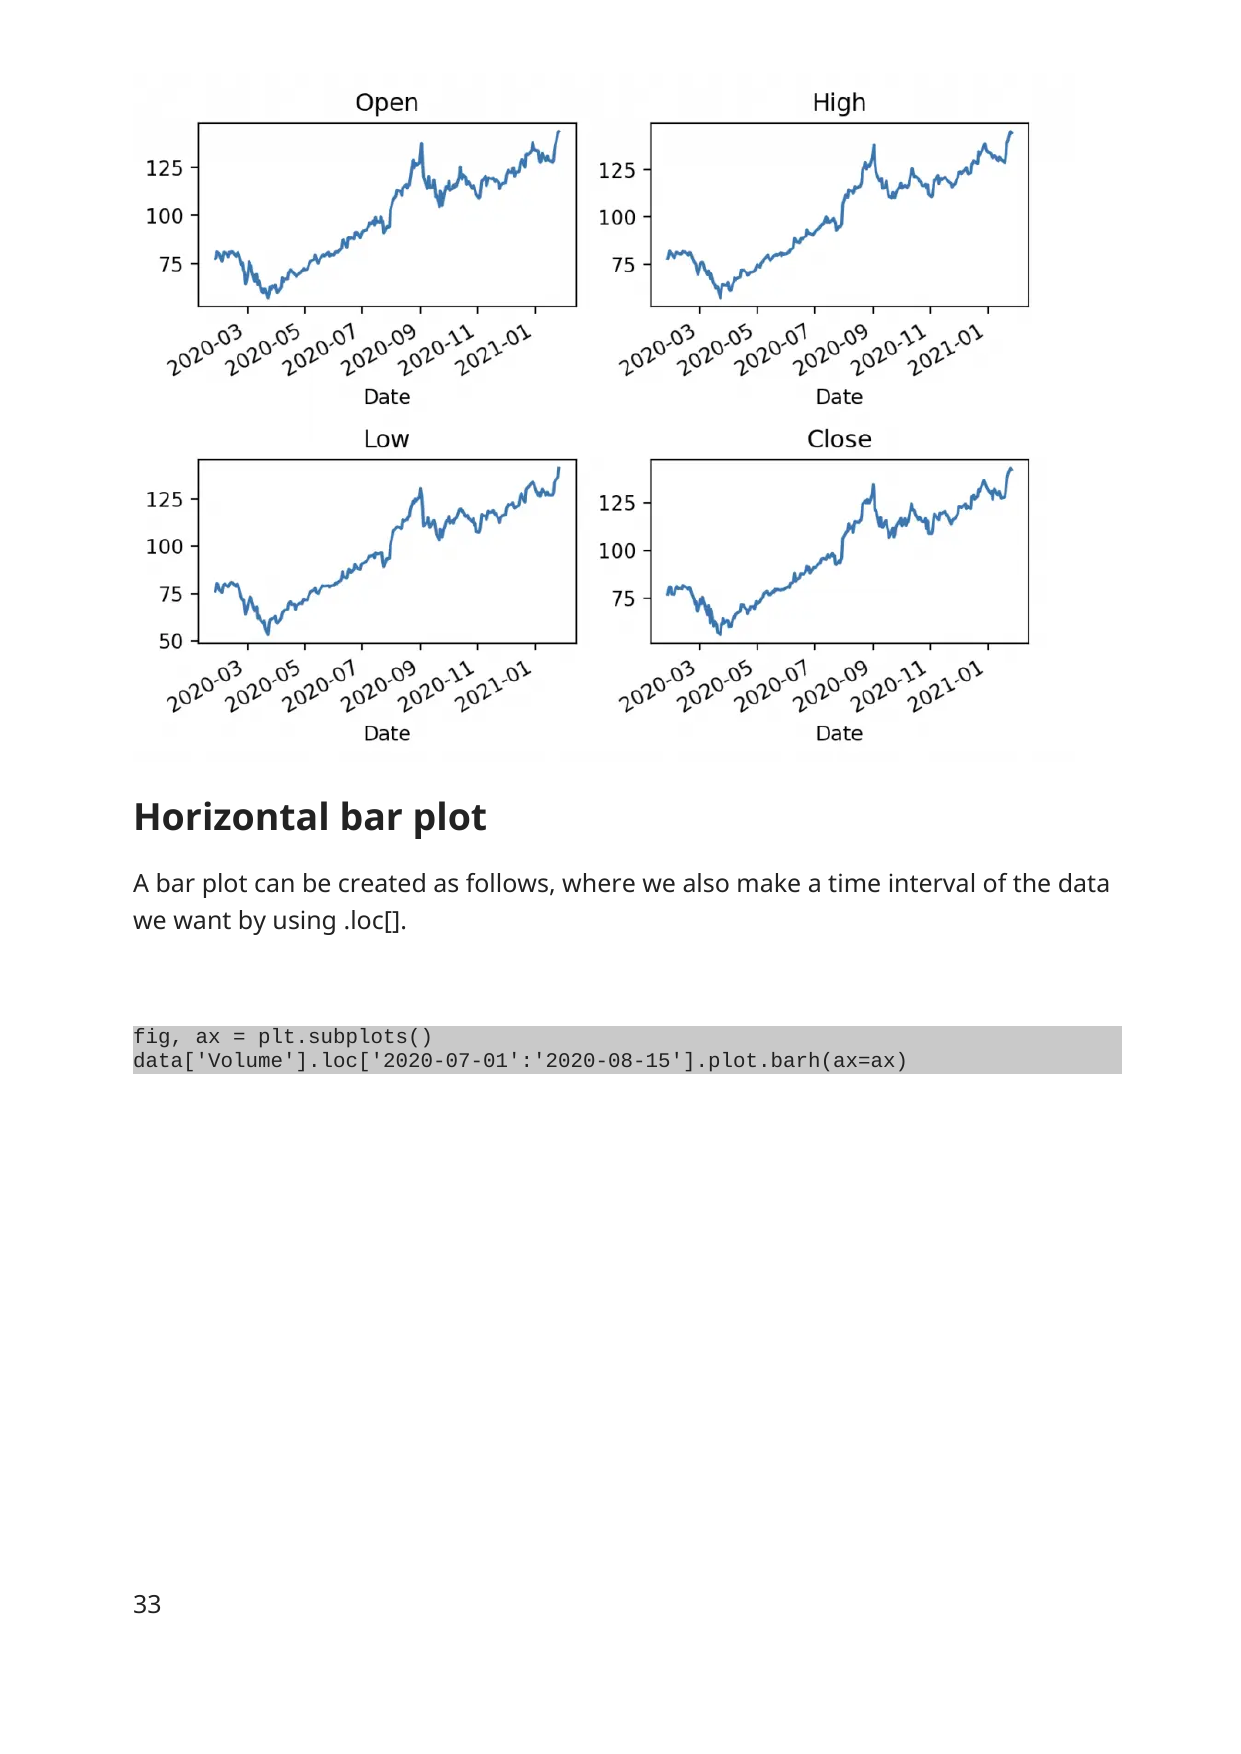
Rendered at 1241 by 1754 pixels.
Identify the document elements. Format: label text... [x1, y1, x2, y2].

text A bar plot can be created as follows, where we also make a time interval of the data we want by using .loc[]. [133, 866, 1122, 937]
text fig, ax = plt.subplots() [133, 1026, 1122, 1050]
picture [132, 73, 1075, 762]
text data['Volume'].loc['2020-07-01':'2020-08-15'].plot.barh(ax=ax) [133, 1050, 1122, 1074]
subtitle Horizontal bar plot [133, 790, 1122, 841]
